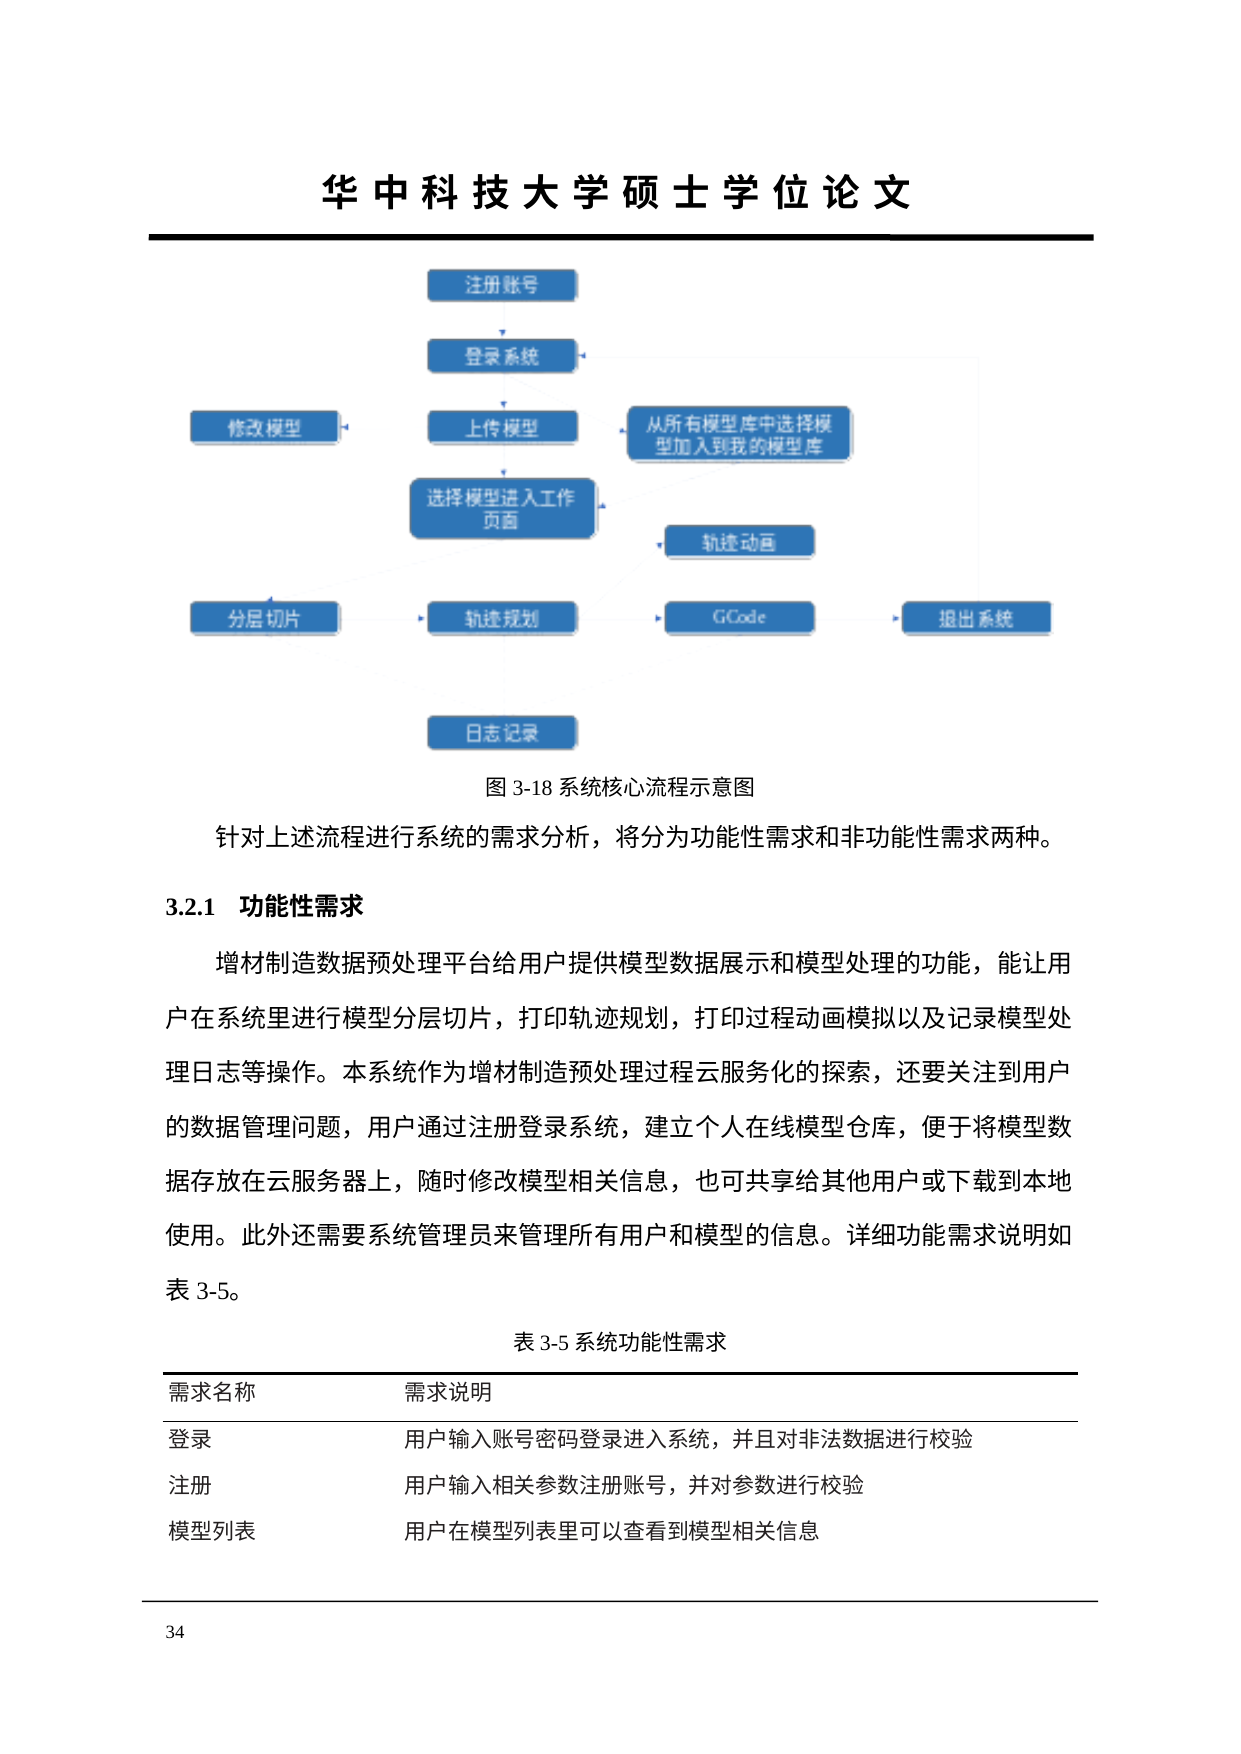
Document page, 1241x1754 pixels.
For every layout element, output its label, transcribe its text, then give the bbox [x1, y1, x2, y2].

table_header 需求说明 [399, 1375, 1078, 1421]
table_cell 模型列表 [163, 1514, 398, 1560]
subtitle 功能性需求 [165, 887, 1075, 923]
table_cell 注册 [163, 1468, 398, 1514]
table_cell 用户输入账号密码登录进入系统，并且对非法数据进行校验 [399, 1422, 1078, 1468]
table_cell 用户在模型列表里可以查看到模型相关信息 [399, 1514, 1078, 1560]
table_cell 用户输入相关参数注册账号，并对参数进行校验 [399, 1468, 1078, 1514]
text 针对上述流程进行系统的需求分析，将分为功能性需求和非功能性需求两种。 [165, 818, 1075, 854]
table_cell 登录 [163, 1422, 398, 1468]
table_header 需求名称 [163, 1375, 398, 1421]
